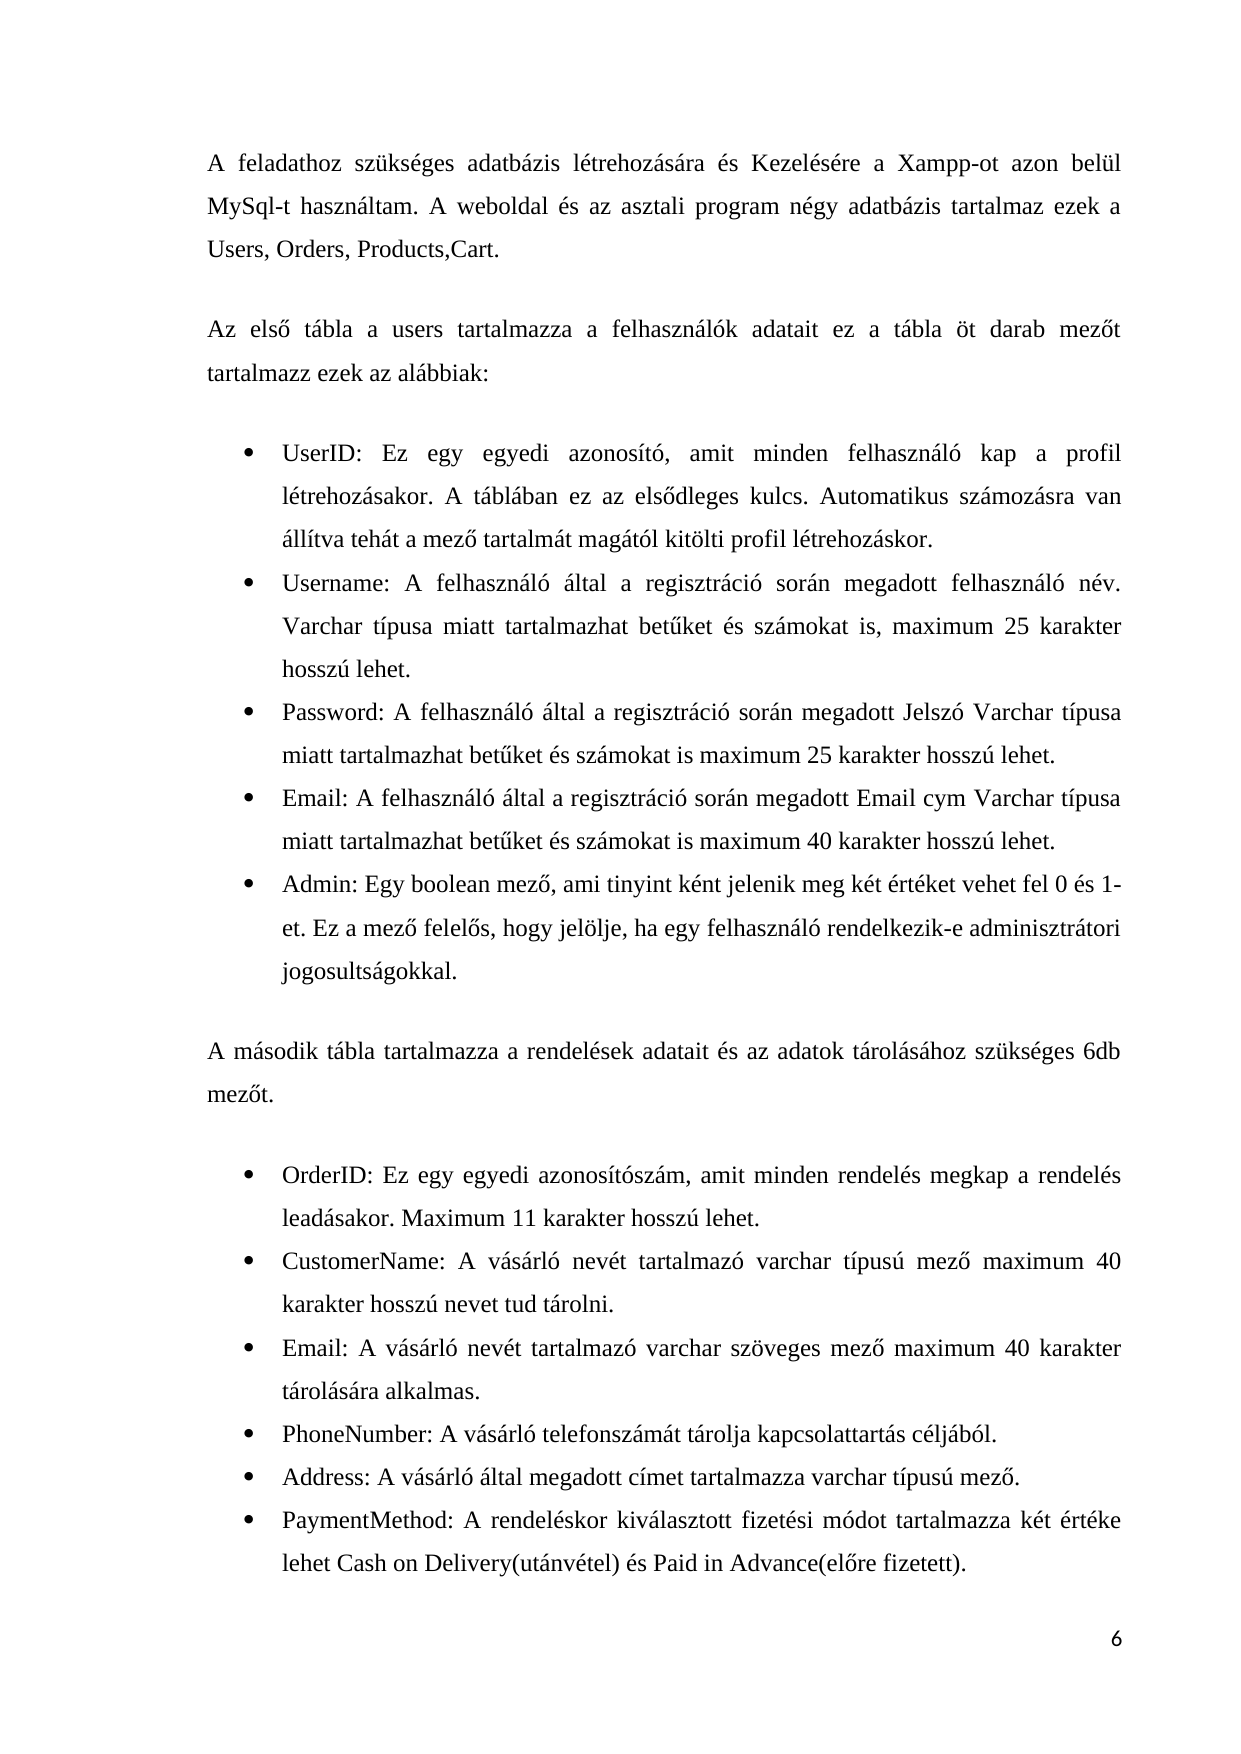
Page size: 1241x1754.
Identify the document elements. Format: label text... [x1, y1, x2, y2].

list CustomerName: A vásárló nevét tartalmazó varchar típusú mező maximum 40 karakter hosszú nevet tud tárolni. [244, 1246, 1122, 1318]
list PhoneNumber: A vásárló telefonszámát tárolja kapcsolattartás céljából. [244, 1419, 1122, 1448]
list Email: A vásárló nevét tartalmazó varchar szöveges mező maximum 40 karakter tárolására alkalmas. [244, 1333, 1122, 1404]
list Password: A felhasználó által a regisztráció során megadott Jelszó Varchar típusa miatt tartalmazhat betűket és számokat is maximum 25 karakter hosszú lehet. [244, 697, 1122, 769]
list PaymentMethod: A rendeléskor kiválasztott fizetési módot tartalmazza két értéke lehet Cash on Delivery(utánvétel) és Paid in Advance(előre fizetett). [244, 1505, 1122, 1577]
text A feladathoz szükséges adatbázis létrehozására és Kezelésére a Xampp-ot azon belül MySql-t használtam. A weboldal és az asztali program négy adatbázis tartalmaz ezek a Users, Orders, Products,Cart. [207, 148, 1122, 263]
text Az első tábla a users tartalmazza a felhasználók adatait ez a tábla öt darab mezőt tartalmazz ezek az alábbiak: [207, 314, 1122, 386]
list UserID: Ez egy egyedi azonosító, amit minden felhasználó kap a profil létrehozásakor. A táblában ez az elsődleges kulcs. Automatikus számozásra van állítva tehát a mező tartalmát magától kitölti profil létrehozáskor. [244, 438, 1122, 553]
list Address: A vásárló által megadott címet tartalmazza varchar típusú mező. [244, 1462, 1122, 1491]
list OrderID: Ez egy egyedi azonosítószám, amit minden rendelés megkap a rendelés leadásakor. Maximum 11 karakter hosszú lehet. [244, 1160, 1122, 1232]
list Username: A felhasználó által a regisztráció során megadott felhasználó név. Varchar típusa miatt tartalmazhat betűket és számokat is, maximum 25 karakter hosszú lehet. [244, 568, 1122, 683]
list Admin: Egy boolean mező, ami tinyint ként jelenik meg két értéket vehet fel 0 és 1-et. Ez a mező felelős, hogy jelölje, ha egy felhasználó rendelkezik-e adminisztrátori jogosultságokkal. [244, 869, 1122, 984]
list Email: A felhasználó által a regisztráció során megadott Email cym Varchar típusa miatt tartalmazhat betűket és számokat is maximum 40 karakter hosszú lehet. [244, 783, 1122, 855]
text A második tábla tartalmazza a rendelések adatait és az adatok tárolásához szükséges 6db mezőt. [207, 1036, 1122, 1108]
